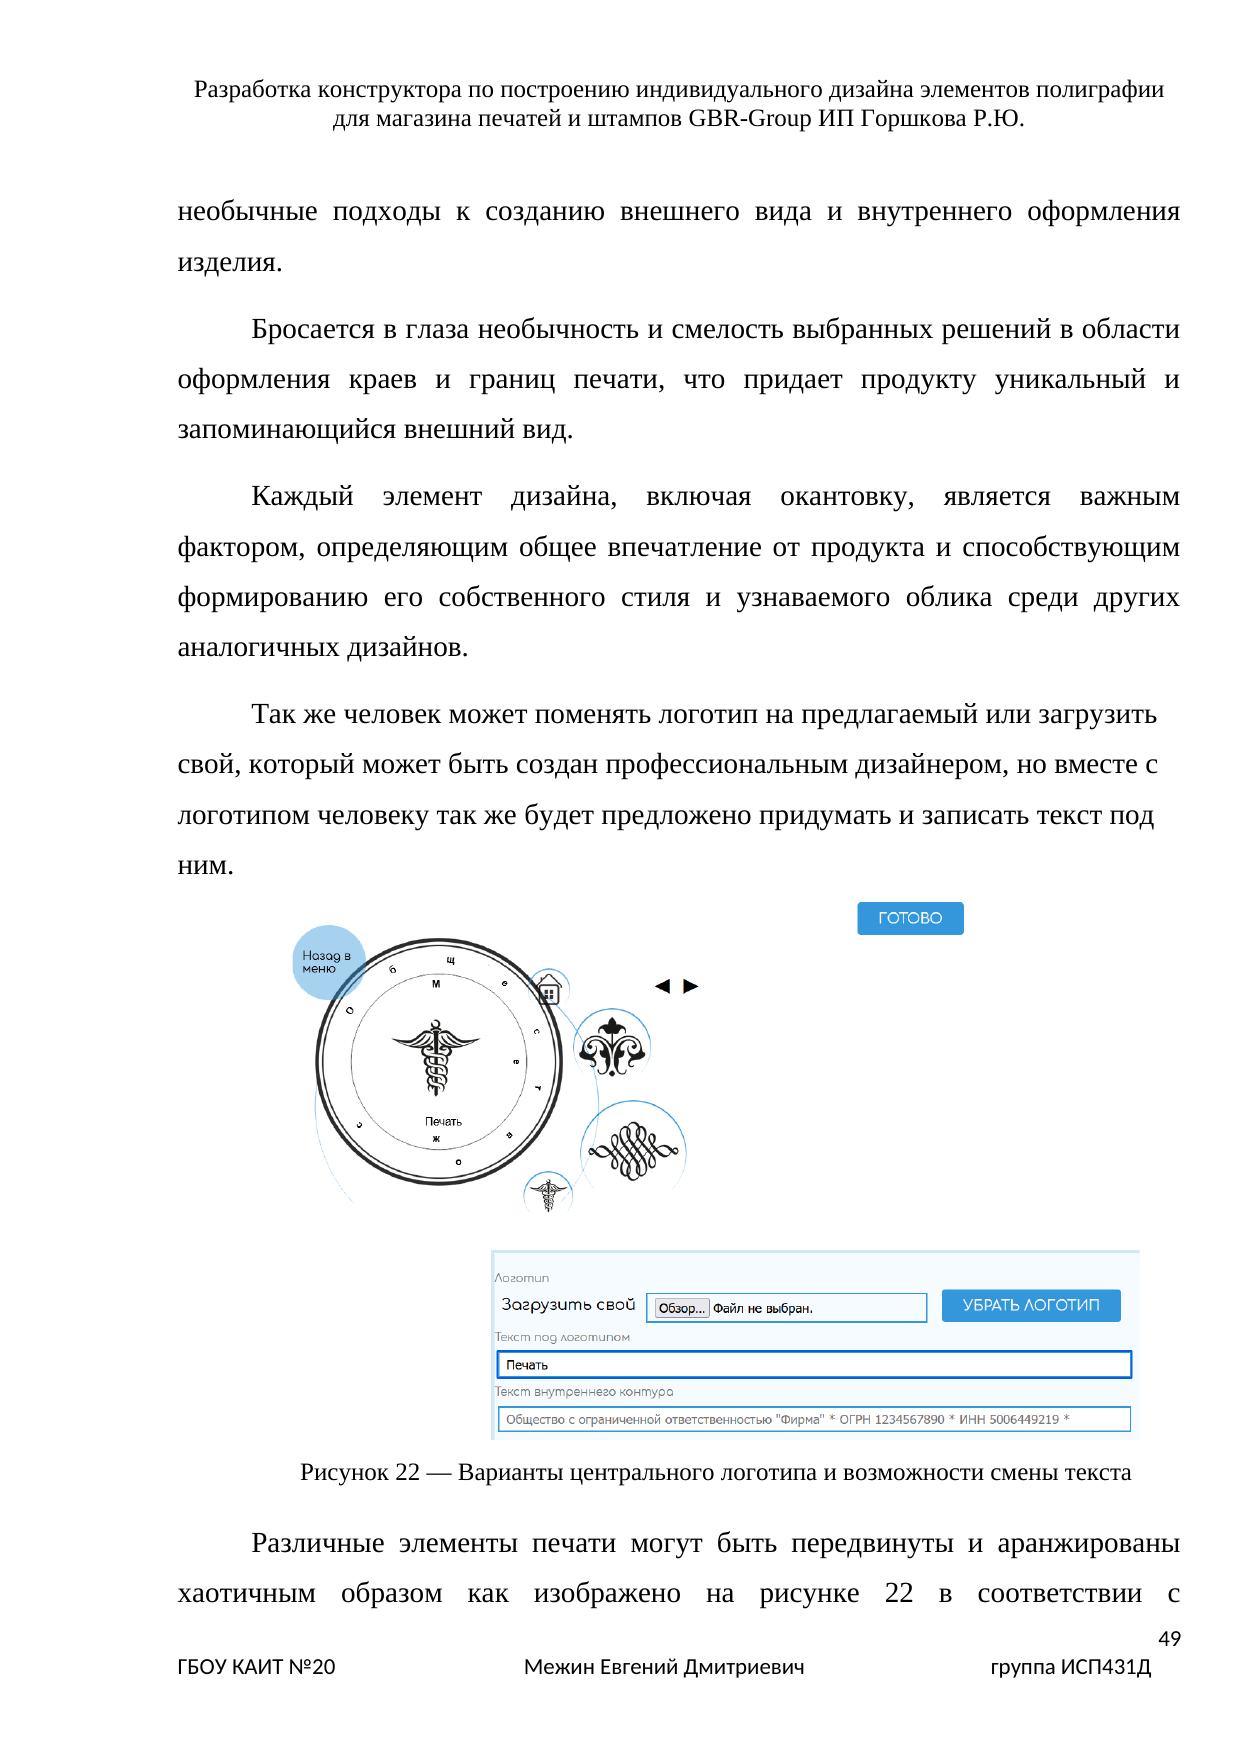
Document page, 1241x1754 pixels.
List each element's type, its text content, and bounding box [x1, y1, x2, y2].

picture [292, 897, 1140, 1440]
text Бросается в глаза необычность и смелость выбранных решений в области оформления краев и границ печати, что придает продукту уникальный и запоминающийся внешний вид. [177, 311, 1181, 445]
text Каждый элемент дизайна, включая окантовку, является важным фактором, определяющим общее впечатление от продукта и способствующим формированию его собственного стиля и узнаваемого облика среди других аналогичных дизайнов. [177, 478, 1181, 663]
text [177, 193, 1181, 277]
text Так же человек может поменять логотип на предлагаемый или загрузить свой, который может быть создан профессиональным дизайнером, но вместе с логотипом человеку так же будет предложено придумать и записать текст под ним. [177, 696, 1181, 881]
text Рисунок 22 — Варианты центрального логотипа и возможности смены текста [177, 1457, 1181, 1486]
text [177, 1525, 1181, 1609]
